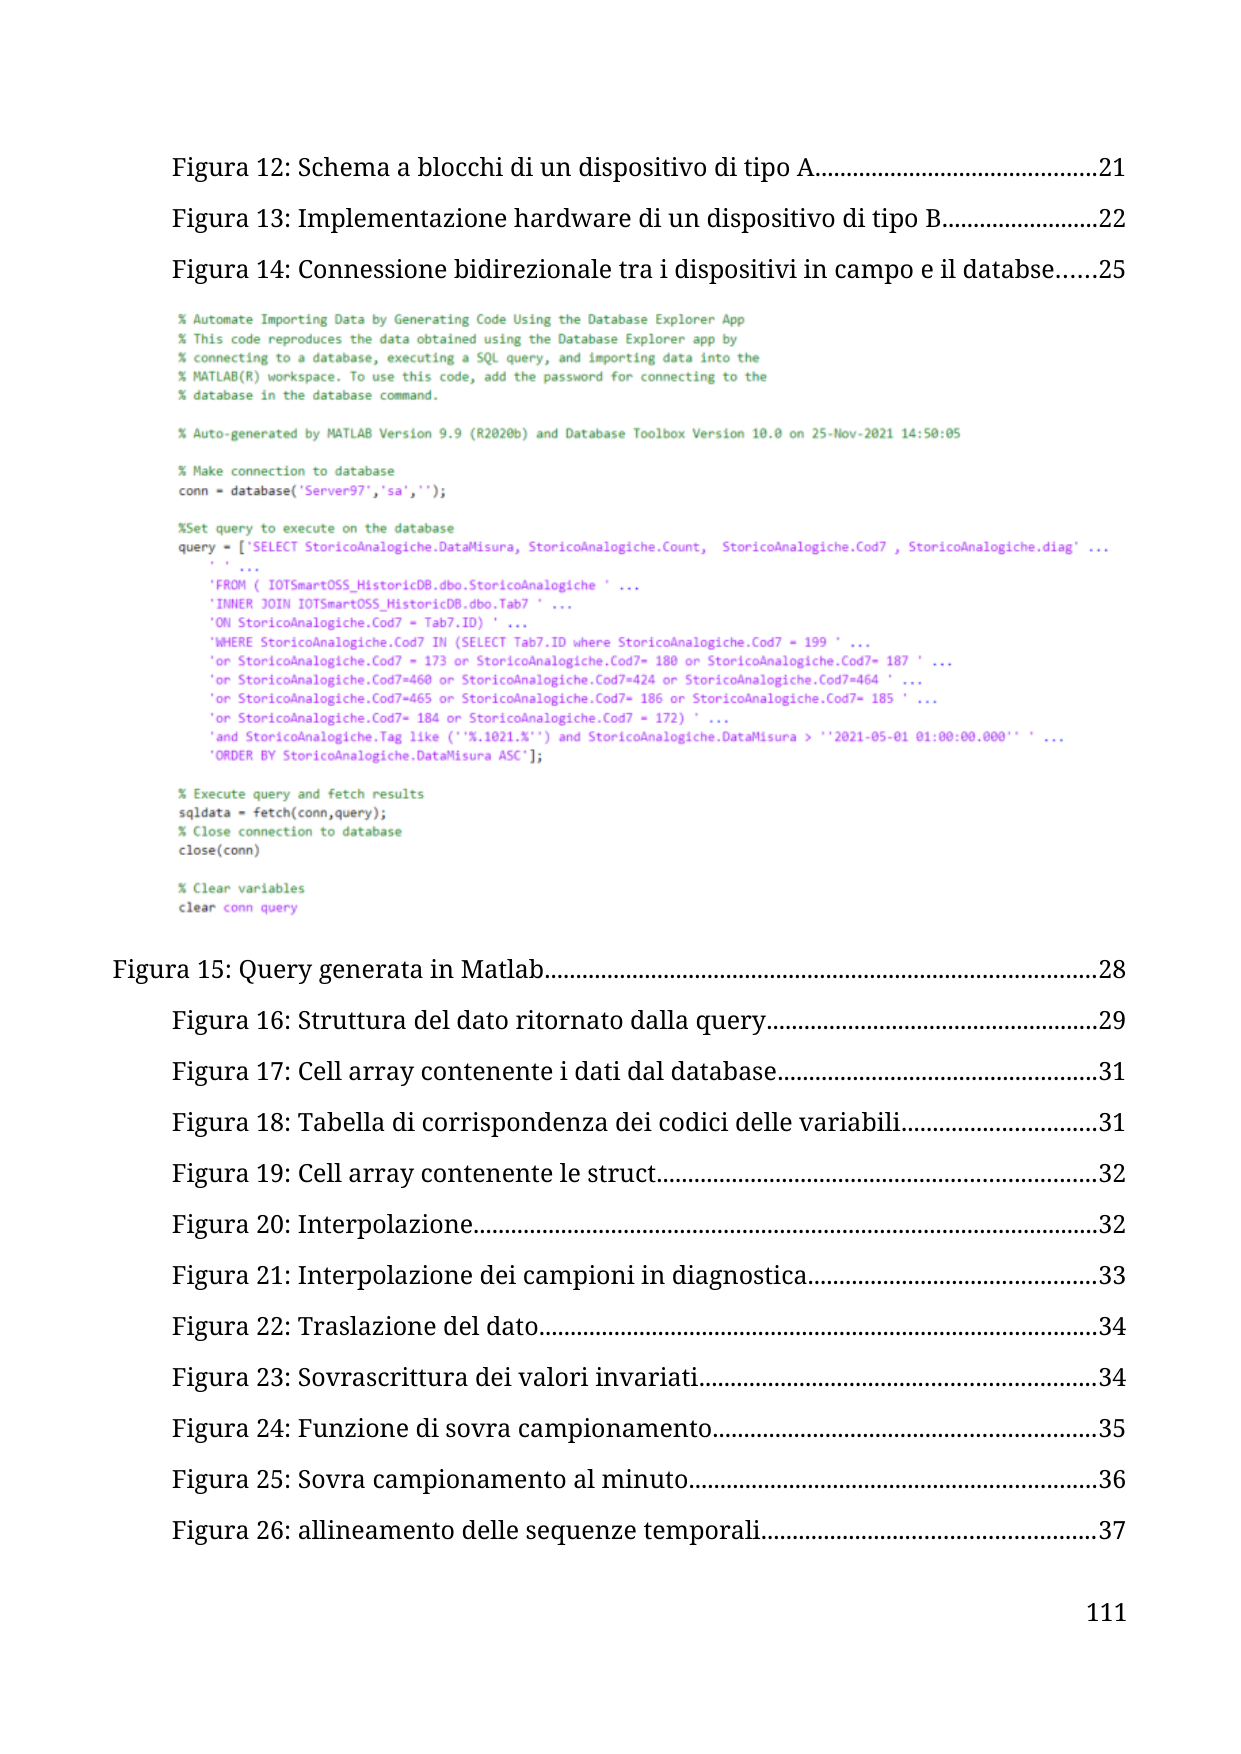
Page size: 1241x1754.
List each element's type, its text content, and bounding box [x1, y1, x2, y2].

text Figura 24: Funzione di sovra campionamento 35 [112, 1411, 1128, 1445]
text Figura 25: Sovra campionamento al minuto 36 [112, 1462, 1128, 1496]
text Figura 14: Connessione bidirezionale tra i dispositivi in campo e il databse 25 [112, 252, 1128, 286]
text Figura 20: Interpolazione 32 [112, 1206, 1128, 1241]
text Figura 17: Cell array contenente i dati dal database 31 [112, 1053, 1128, 1087]
text Figura 16: Struttura del dato ritornato dalla query 29 [112, 1002, 1128, 1036]
picture [171, 303, 1116, 935]
text Figura 13: Implementazione hardware di un dispositivo di tipo B 22 [112, 201, 1128, 235]
text Figura 12: Schema a blocchi di un dispositivo di tipo A 21 [112, 150, 1128, 184]
text Figura 21: Interpolazione dei campioni in diagnostica 33 [112, 1257, 1128, 1292]
text Figura 23: Sovrascrittura dei valori invariati 34 [112, 1359, 1128, 1394]
text Figura 22: Traslazione del dato 34 [112, 1308, 1128, 1343]
text Figura 26: allineamento delle sequenze temporali 37 [112, 1513, 1128, 1547]
text Figura 19: Cell array contenente le struct 32 [112, 1155, 1128, 1189]
text Figura 18: Tabella di corrispondenza dei codici delle variabili 31 [112, 1104, 1128, 1138]
